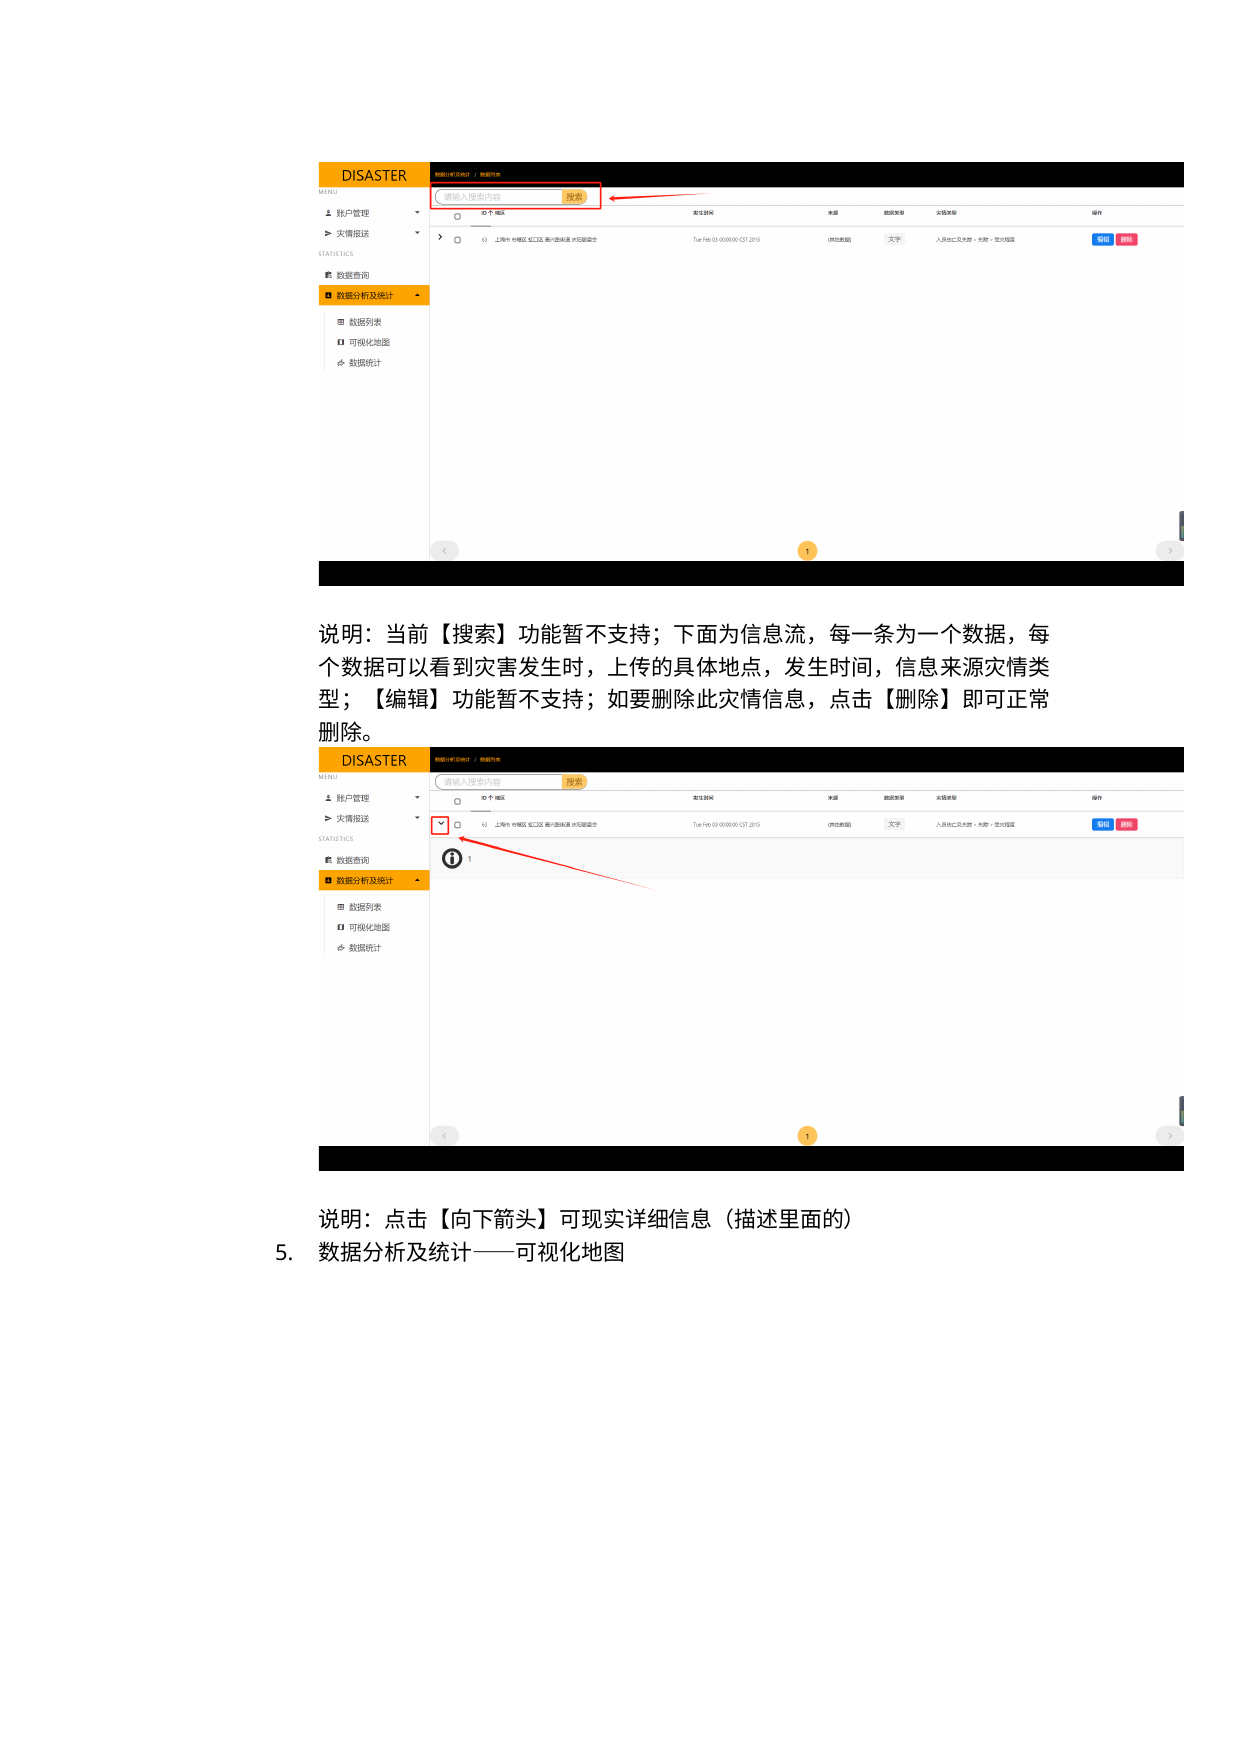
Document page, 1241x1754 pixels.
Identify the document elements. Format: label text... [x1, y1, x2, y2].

picture [318, 162, 1184, 586]
list 说明：点击【向下箭头】可现实详细信息（描述里面的） [319, 1202, 1053, 1234]
list 数据分析及统计——可视化地图 [275, 1234, 1053, 1267]
picture [318, 747, 1184, 1171]
list 说明：当前【搜索】功能暂不支持；下面为信息流，每一条为一个数据，每个数据可以看到灾害发生时，上传的具体地点，发生时间，信息来源灾情类型；【编辑】功能暂不支持；如要删除此灾情信息，点击【删除】即可正常删除。 [319, 617, 1053, 747]
